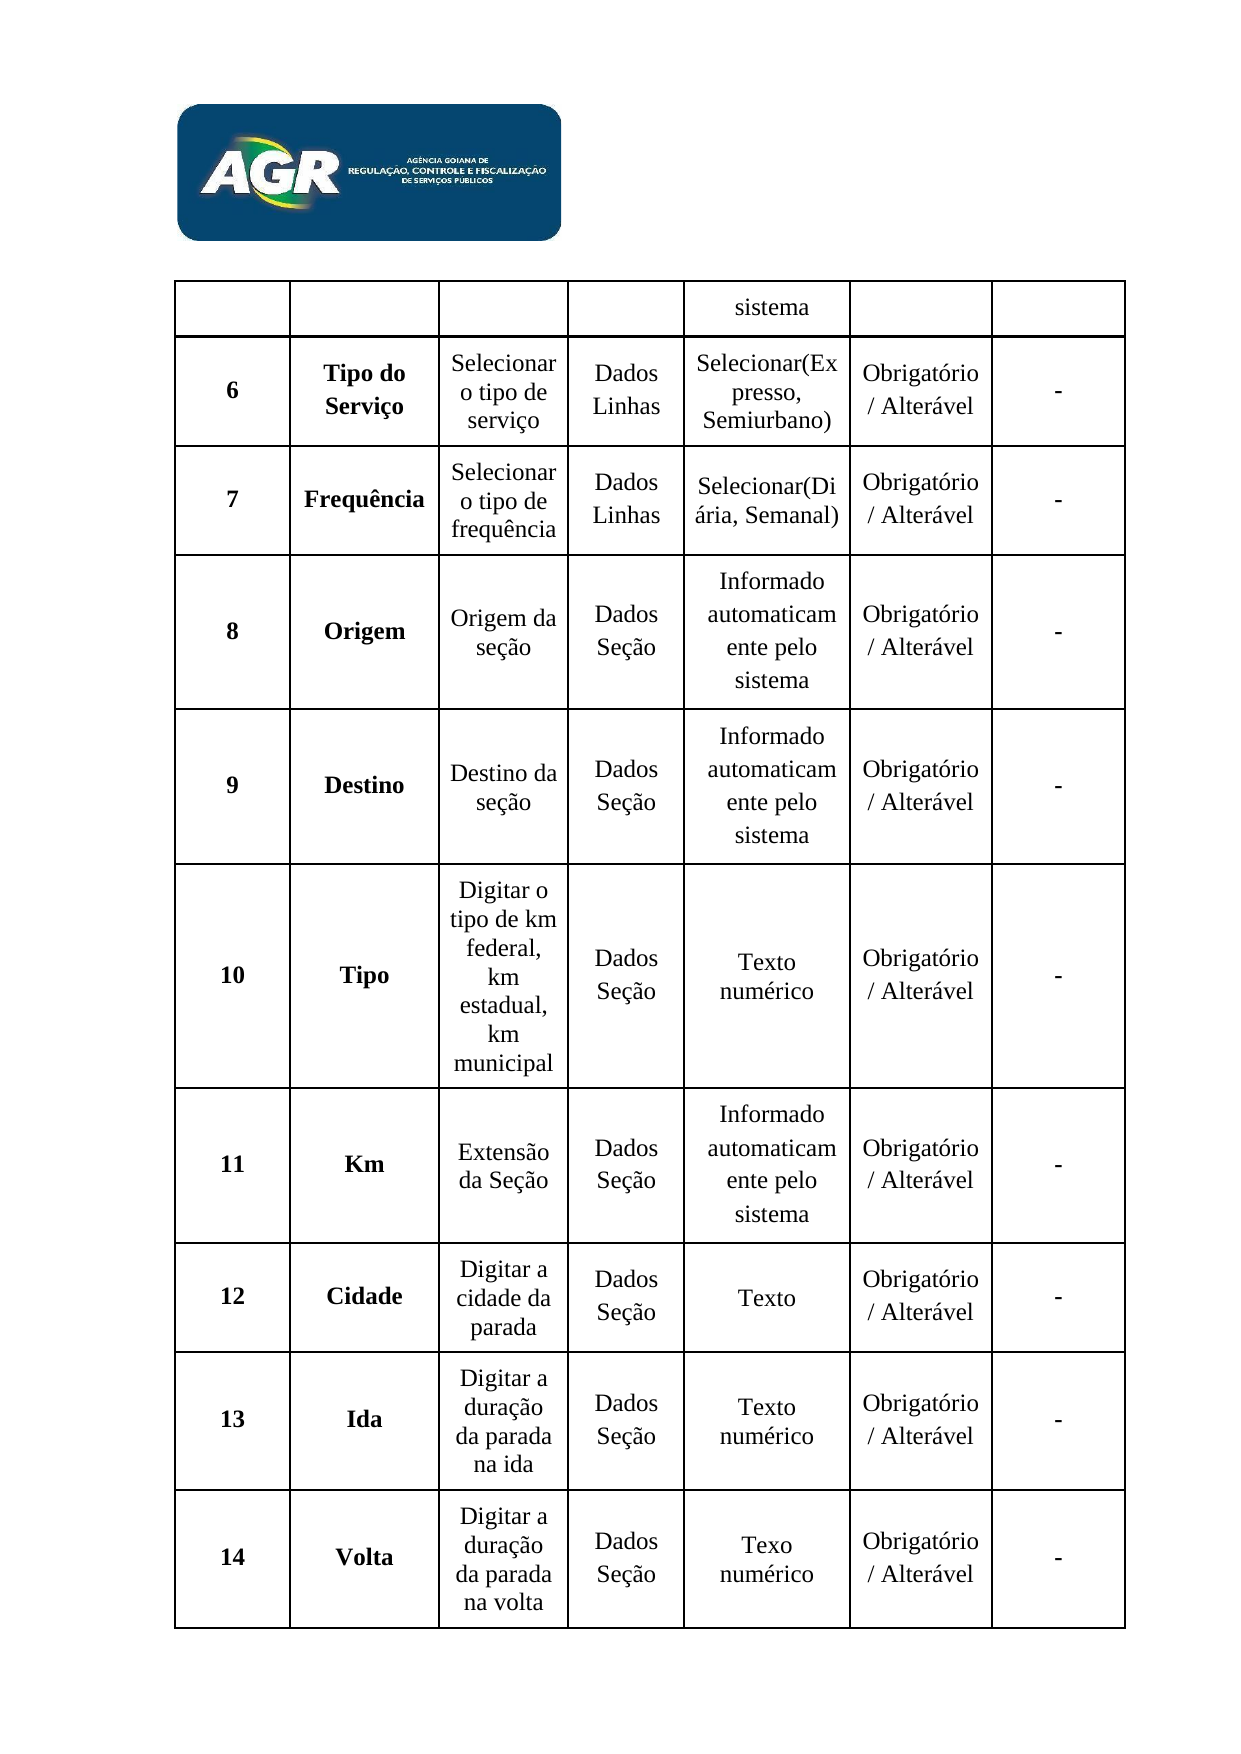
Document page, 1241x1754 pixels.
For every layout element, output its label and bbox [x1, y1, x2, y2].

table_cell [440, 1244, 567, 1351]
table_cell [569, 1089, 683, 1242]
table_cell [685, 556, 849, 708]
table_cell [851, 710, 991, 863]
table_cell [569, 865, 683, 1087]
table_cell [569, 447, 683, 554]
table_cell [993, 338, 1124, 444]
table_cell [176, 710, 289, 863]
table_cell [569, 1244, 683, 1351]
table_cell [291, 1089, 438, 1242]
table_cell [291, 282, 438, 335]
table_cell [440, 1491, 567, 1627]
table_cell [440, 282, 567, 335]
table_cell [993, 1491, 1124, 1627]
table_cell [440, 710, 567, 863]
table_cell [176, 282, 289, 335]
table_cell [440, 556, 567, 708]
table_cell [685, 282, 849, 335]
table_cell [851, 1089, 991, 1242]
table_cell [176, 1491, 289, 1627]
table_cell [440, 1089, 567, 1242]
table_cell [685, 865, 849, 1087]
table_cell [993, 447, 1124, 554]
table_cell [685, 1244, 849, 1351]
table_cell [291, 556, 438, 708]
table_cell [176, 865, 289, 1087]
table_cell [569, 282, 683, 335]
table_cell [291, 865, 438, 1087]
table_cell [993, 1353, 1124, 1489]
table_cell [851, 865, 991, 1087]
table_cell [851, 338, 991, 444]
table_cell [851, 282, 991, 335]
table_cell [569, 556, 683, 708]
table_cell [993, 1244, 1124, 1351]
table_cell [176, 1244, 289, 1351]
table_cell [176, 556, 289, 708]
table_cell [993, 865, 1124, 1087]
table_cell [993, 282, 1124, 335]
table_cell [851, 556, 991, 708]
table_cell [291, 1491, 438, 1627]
picture [177, 104, 562, 241]
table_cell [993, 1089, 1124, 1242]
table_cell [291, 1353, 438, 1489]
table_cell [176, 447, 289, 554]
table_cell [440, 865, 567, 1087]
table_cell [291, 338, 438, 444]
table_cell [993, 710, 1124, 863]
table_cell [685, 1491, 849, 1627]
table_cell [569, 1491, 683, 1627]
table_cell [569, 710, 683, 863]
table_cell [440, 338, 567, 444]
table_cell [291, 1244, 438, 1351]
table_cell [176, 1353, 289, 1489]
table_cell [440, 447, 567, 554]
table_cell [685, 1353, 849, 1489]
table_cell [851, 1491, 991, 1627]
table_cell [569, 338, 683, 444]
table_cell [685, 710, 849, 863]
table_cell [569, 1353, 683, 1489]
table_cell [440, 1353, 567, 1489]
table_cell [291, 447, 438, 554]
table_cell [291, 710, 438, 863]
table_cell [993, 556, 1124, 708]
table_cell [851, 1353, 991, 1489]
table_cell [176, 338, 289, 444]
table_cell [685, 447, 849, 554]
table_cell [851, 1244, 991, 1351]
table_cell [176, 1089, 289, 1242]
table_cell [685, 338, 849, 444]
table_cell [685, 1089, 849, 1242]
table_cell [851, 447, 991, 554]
